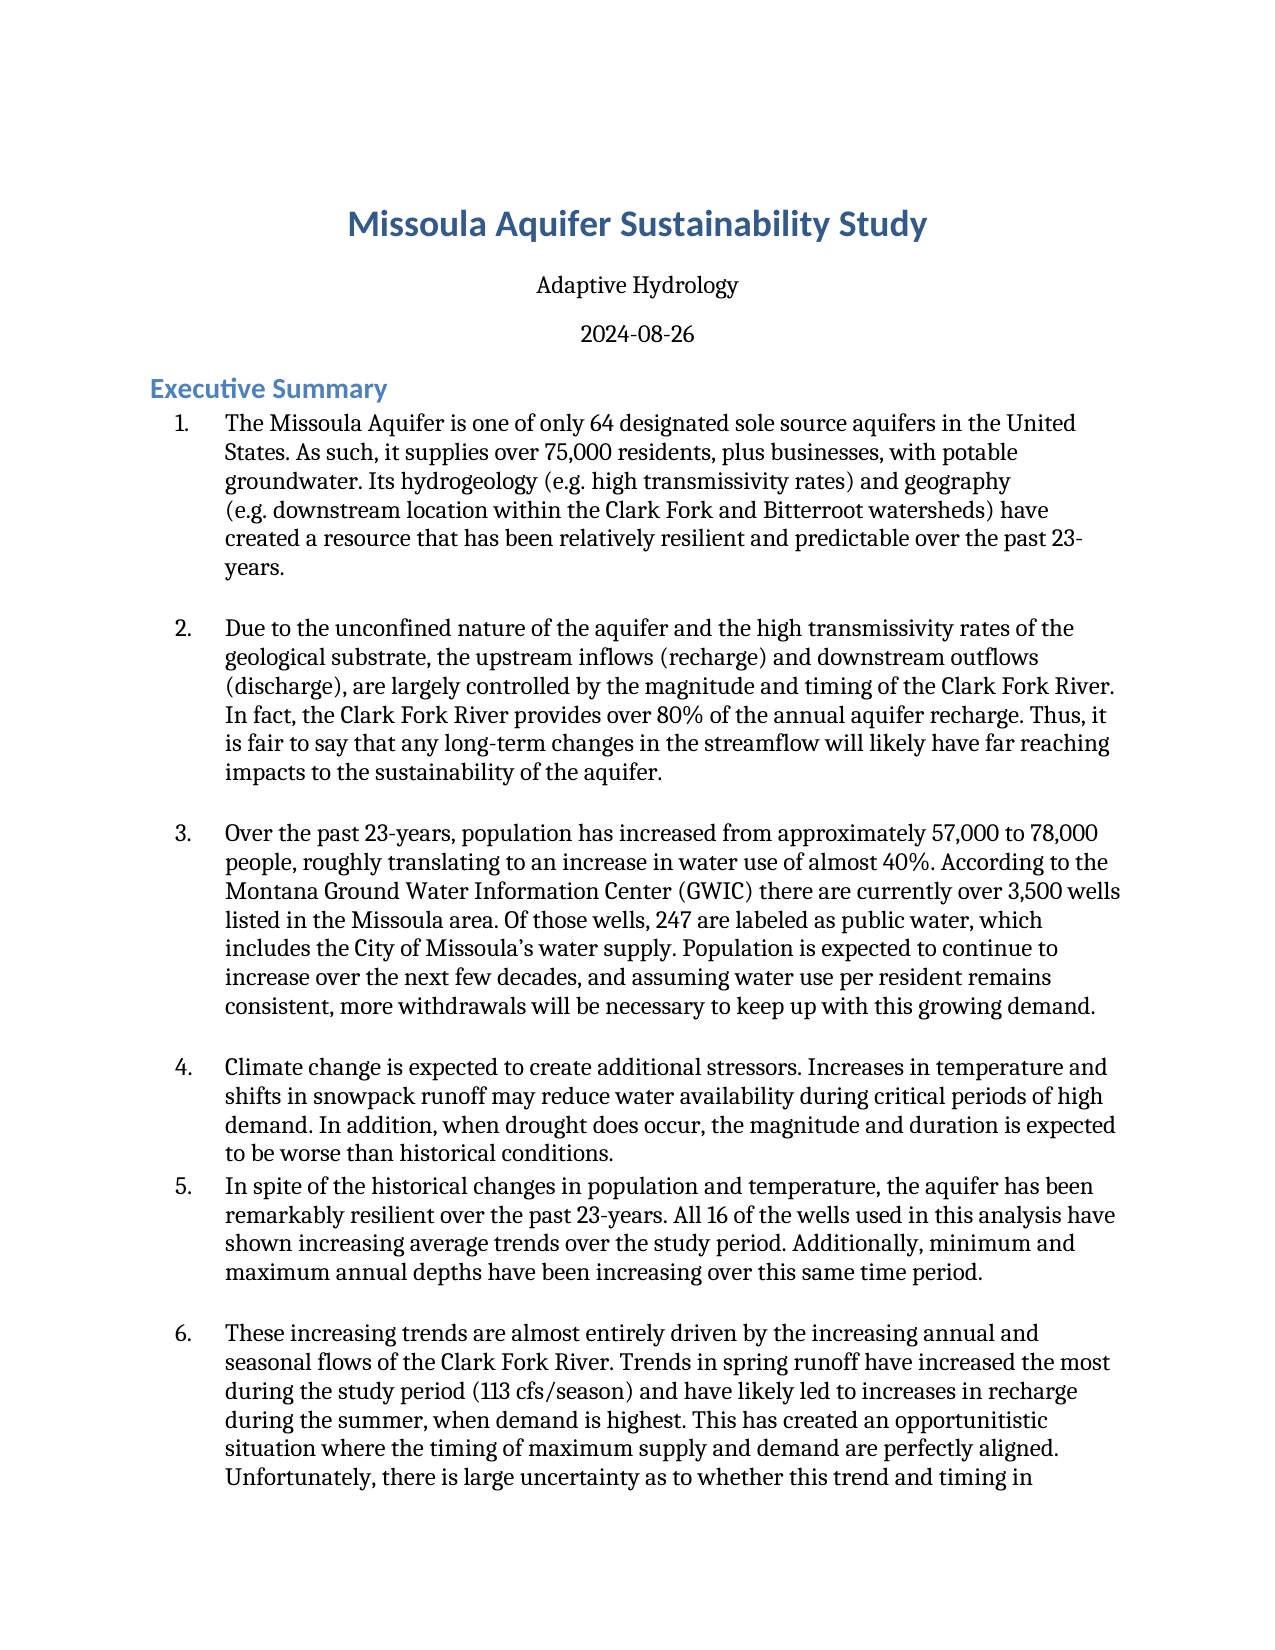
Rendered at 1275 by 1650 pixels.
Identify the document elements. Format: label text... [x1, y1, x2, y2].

text 2024-08-26 [150, 320, 1125, 349]
subtitle Executive Summary [150, 370, 1125, 406]
list Climate change is expected to create additional stressors. Increases in temperature and shifts in snowpack runoff may reduce water availability during critical periods of high demand. In addition, when drought does occur, the magnitude and duration is expected to be worse than historical conditions. [175, 1053, 1125, 1168]
title Missoula Aquifer Sustainability Study [150, 200, 1125, 246]
list In spite of the historical changes in population and temperature, the aquifer has been remarkably resilient over the past 23-years. All 16 of the wells used in this analysis have shown increasing average trends over the study period. Additionally, minimum and maximum annual depths have been increasing over this same time period. [175, 1172, 1125, 1316]
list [175, 1319, 1125, 1492]
text Adaptive Hydrology [150, 271, 1125, 299]
list Due to the unconfined nature of the aquifer and the high transmissivity rates of the geological substrate, the upstream inflows (recharge) and downstream outflows (discharge), are largely controlled by the magnitude and timing of the Clark Fork River. In fact, the Clark Fork River provides over 80% of the annual aquifer recharge. Thus, it is fair to say that any long-term changes in the streamflow will likely have far reaching impacts to the sustainability of the aquifer. [175, 614, 1125, 816]
list The Missoula Aquifer is one of only 64 designated sole source aquifers in the United States. As such, it supplies over 75,000 residents, plus businesses, with potable groundwater. Its hydrogeology (e.g. high transmissivity rates) and geography (e.g. downstream location within the Clark Fork and Bitterroot watersheds) have created a resource that has been relatively resilient and predictable over the past 23-years. [175, 409, 1125, 611]
list Over the past 23-years, population has increased from approximately 57,000 to 78,000 people, roughly translating to an increase in water use of almost 40%. According to the Montana Ground Water Information Center (GWIC) there are currently over 3,500 wells listed in the Missoula area. Of those wells, 247 are labeled as public water, which includes the City of Missoula’s water supply. Population is expected to continue to increase over the next few decades, and assuming water use per resident remains consistent, more withdrawals will be necessary to keep up with this growing demand. [175, 819, 1125, 1049]
